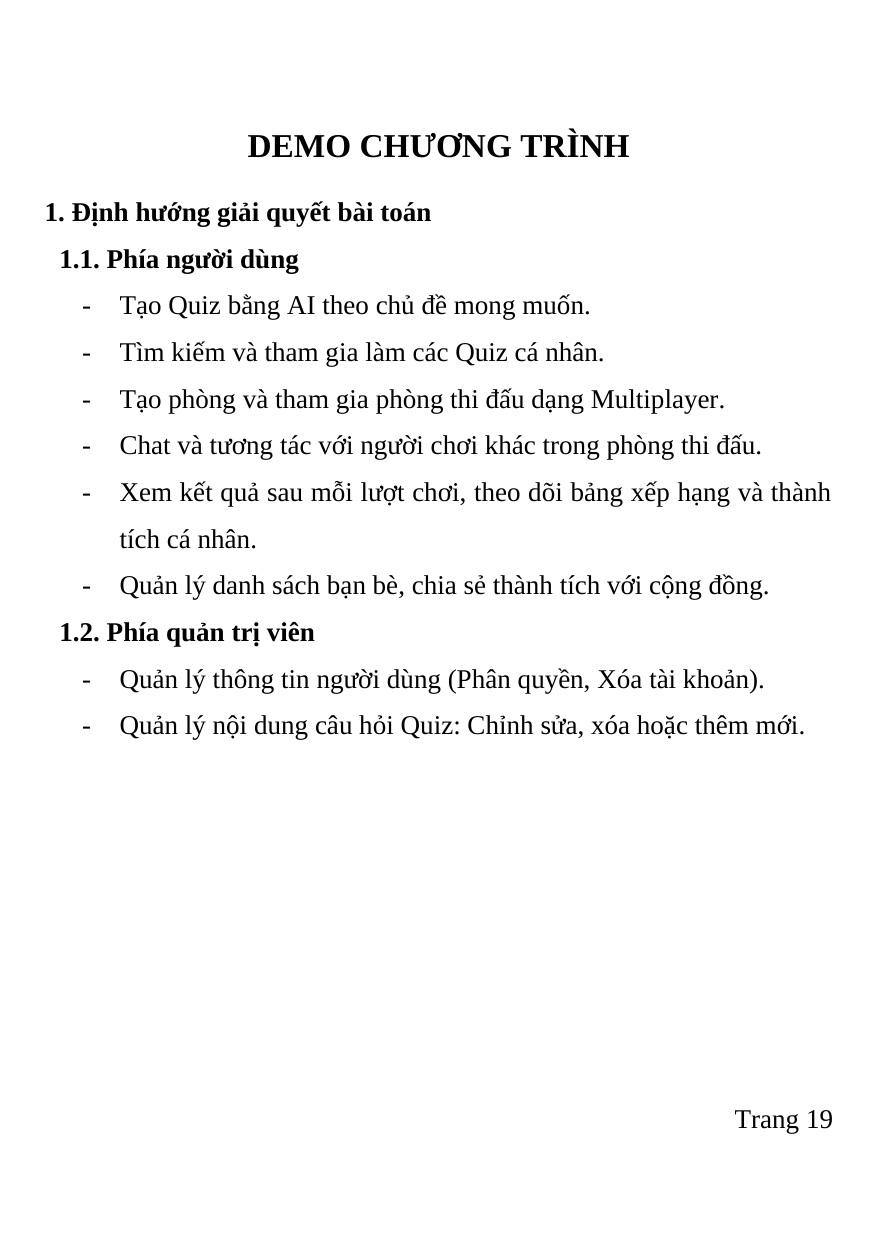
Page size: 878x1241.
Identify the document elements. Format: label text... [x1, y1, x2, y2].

subtitle 1.2. Phía quản trị viên [44, 616, 833, 647]
list Quản lý thông tin người dùng (Phân quyền, Xóa tài khoản). [82, 663, 833, 694]
subtitle DEMO CHƯƠNG TRÌNH [44, 126, 833, 164]
list Tạo phòng và tham gia phòng thi đấu dạng Multiplayer. [82, 383, 833, 414]
subtitle 1.1. Phía người dùng [44, 243, 833, 274]
list Tìm kiếm và tham gia làm các Quiz cá nhân. [82, 336, 833, 367]
subtitle 1. Định hướng giải quyết bài toán [44, 196, 833, 227]
list Chat và tương tác với người chơi khác trong phòng thi đấu. [82, 429, 833, 461]
list Tạo Quiz bằng AI theo chủ đề mong muốn. [82, 289, 833, 321]
list Quản lý nội dung câu hỏi Quiz: Chỉnh sửa, xóa hoặc thêm mới. [82, 709, 833, 741]
list Xem kết quả sau mỗi lượt chơi, theo dõi bảng xếp hạng và thành tích cá nhân. [82, 476, 833, 554]
list Quản lý danh sách bạn bè, chia sẻ thành tích với cộng đồng. [82, 569, 833, 601]
